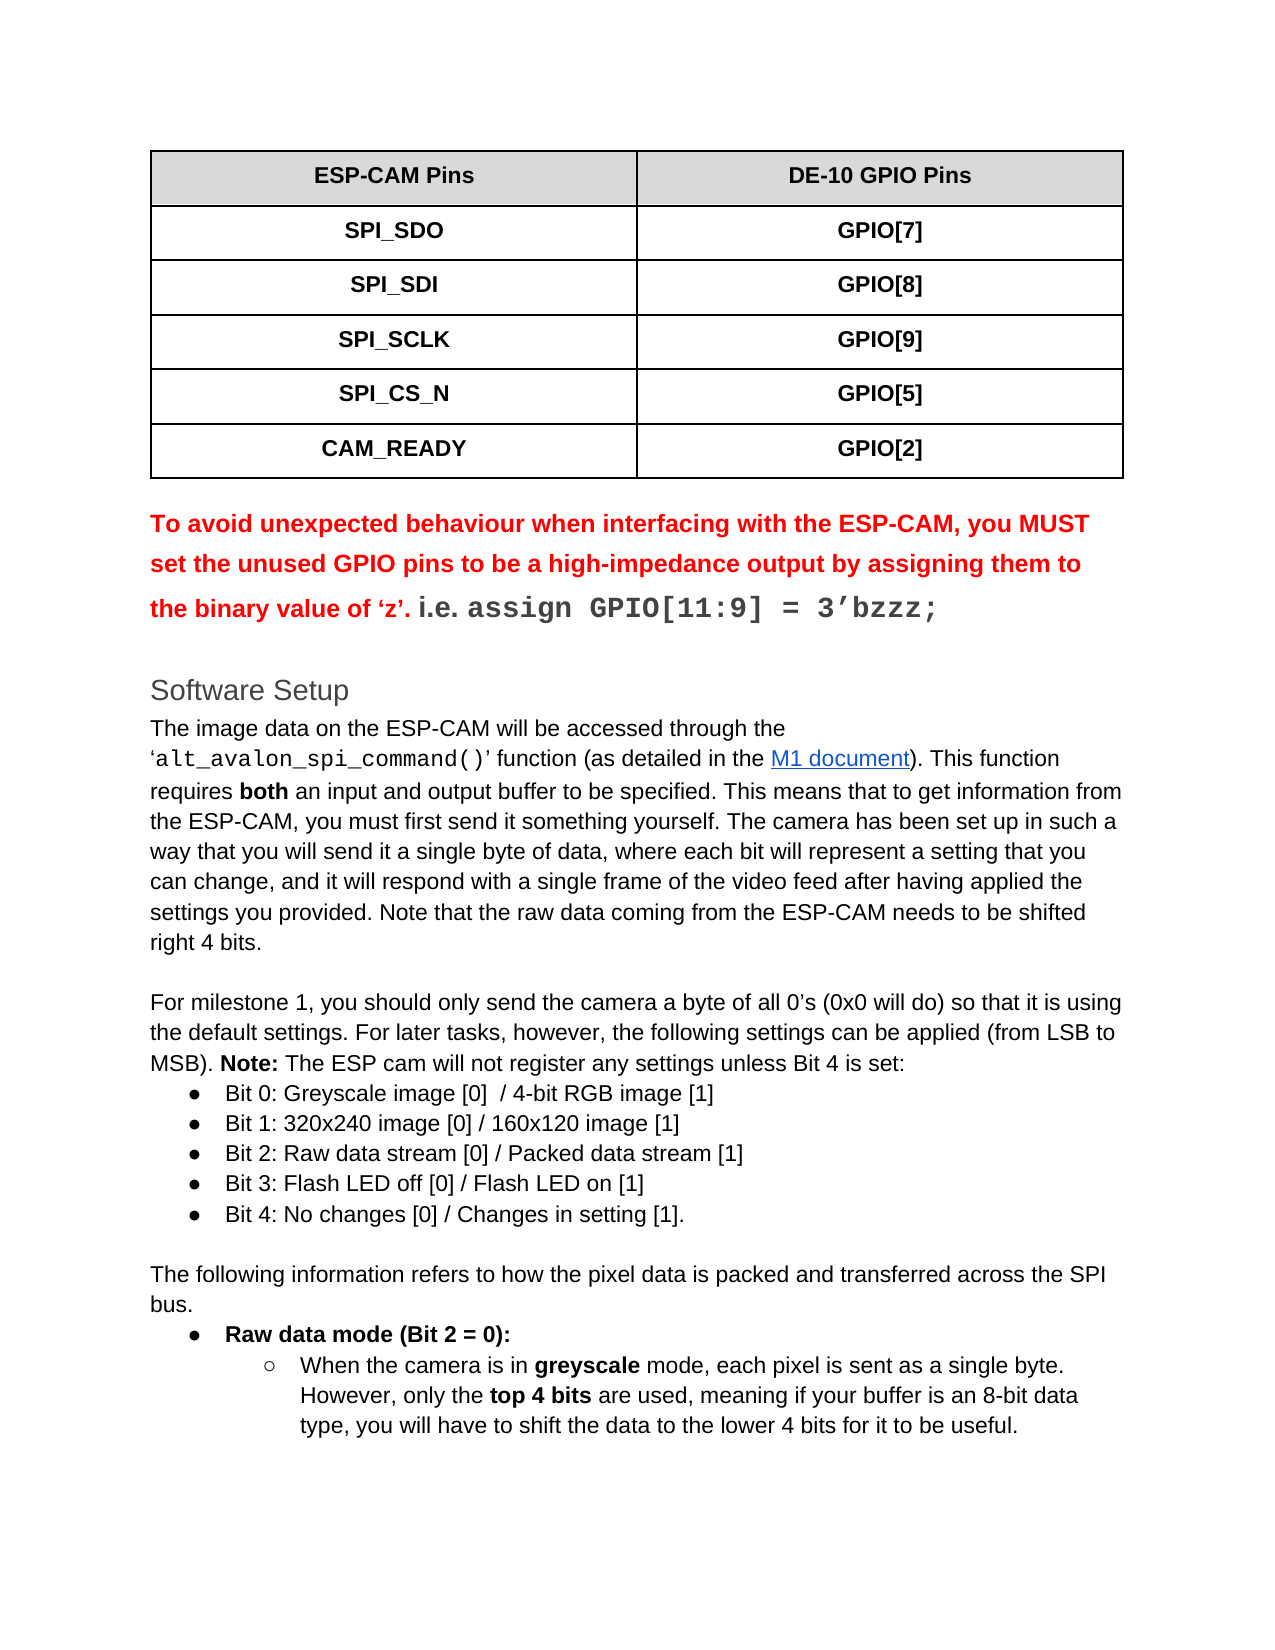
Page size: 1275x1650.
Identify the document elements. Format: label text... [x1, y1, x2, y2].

table_cell GPIO[8] [638, 261, 1122, 313]
list Raw data mode (Bit 2 = 0): [187, 1321, 1125, 1348]
table_cell GPIO[2] [638, 425, 1122, 477]
table_cell GPIO[9] [638, 316, 1122, 368]
table_cell SPI_SDI [152, 261, 636, 313]
table_cell GPIO[7] [638, 207, 1122, 259]
list Bit 2: Raw data stream [0] / Packed data stream [1] [187, 1140, 1125, 1166]
list Bit 1: 320x240 image [0] / 160x120 image [1] [187, 1110, 1125, 1136]
table_header ESP-CAM Pins [152, 152, 636, 204]
list When the camera is in greyscale mode, each pixel is sent as a single byte. However, only the top 4 bits are used, meaning if your buffer is an 8-bit data type, you will have to shift the data to the lower 4 bits for it to be useful. [262, 1352, 1125, 1438]
subtitle Software Setup [150, 673, 1125, 707]
table_cell CAM_READY [152, 425, 636, 477]
table_header DE-10 GPIO Pins [638, 152, 1122, 204]
text The image data on the ESP-CAM will be accessed through the ‘alt_avalon_spi_command()’ function (as detailed in the M1 document). This function requires both an input and output buffer to be specified. This means that to get information from the ESP-CAM, you must first send it something yourself. The camera has been set up in such a way that you will send it a single byte of data, where each bit will represent a setting that you can change, and it will respond with a single frame of the video feed after having applied the settings you provided. Note that the raw data coming from the ESP-CAM needs to be shifted right 4 bits. [150, 715, 1125, 955]
text To avoid unexpected behaviour when interfacing with the ESP-CAM, you MUST set the unused GPIO pins to be a high-impedance output by assigning them to the binary value of ‘z’. i.e. assign GPIO[11:9] = 3’bzzz; [150, 509, 1125, 626]
list Bit 0: Greyscale image [0] / 4-bit RGB image [1] [187, 1080, 1125, 1106]
table_cell SPI_SCLK [152, 316, 636, 368]
text For milestone 1, you should only send the camera a byte of all 0’s (0x0 will do) so that it is using the default settings. For later tasks, however, the following settings can be applied (from LSB to MSB). Note: The ESP cam will not register any settings unless Bit 4 is set: [150, 989, 1125, 1076]
list Bit 4: No changes [0] / Changes in setting [1]. [187, 1201, 1125, 1227]
table_cell SPI_CS_N [152, 370, 636, 422]
table_cell GPIO[5] [638, 370, 1122, 422]
table_cell SPI_SDO [152, 207, 636, 259]
text The following information refers to how the pixel data is packed and transferred across the SPI bus. [150, 1261, 1125, 1317]
list Bit 3: Flash LED off [0] / Flash LED on [1] [187, 1170, 1125, 1197]
